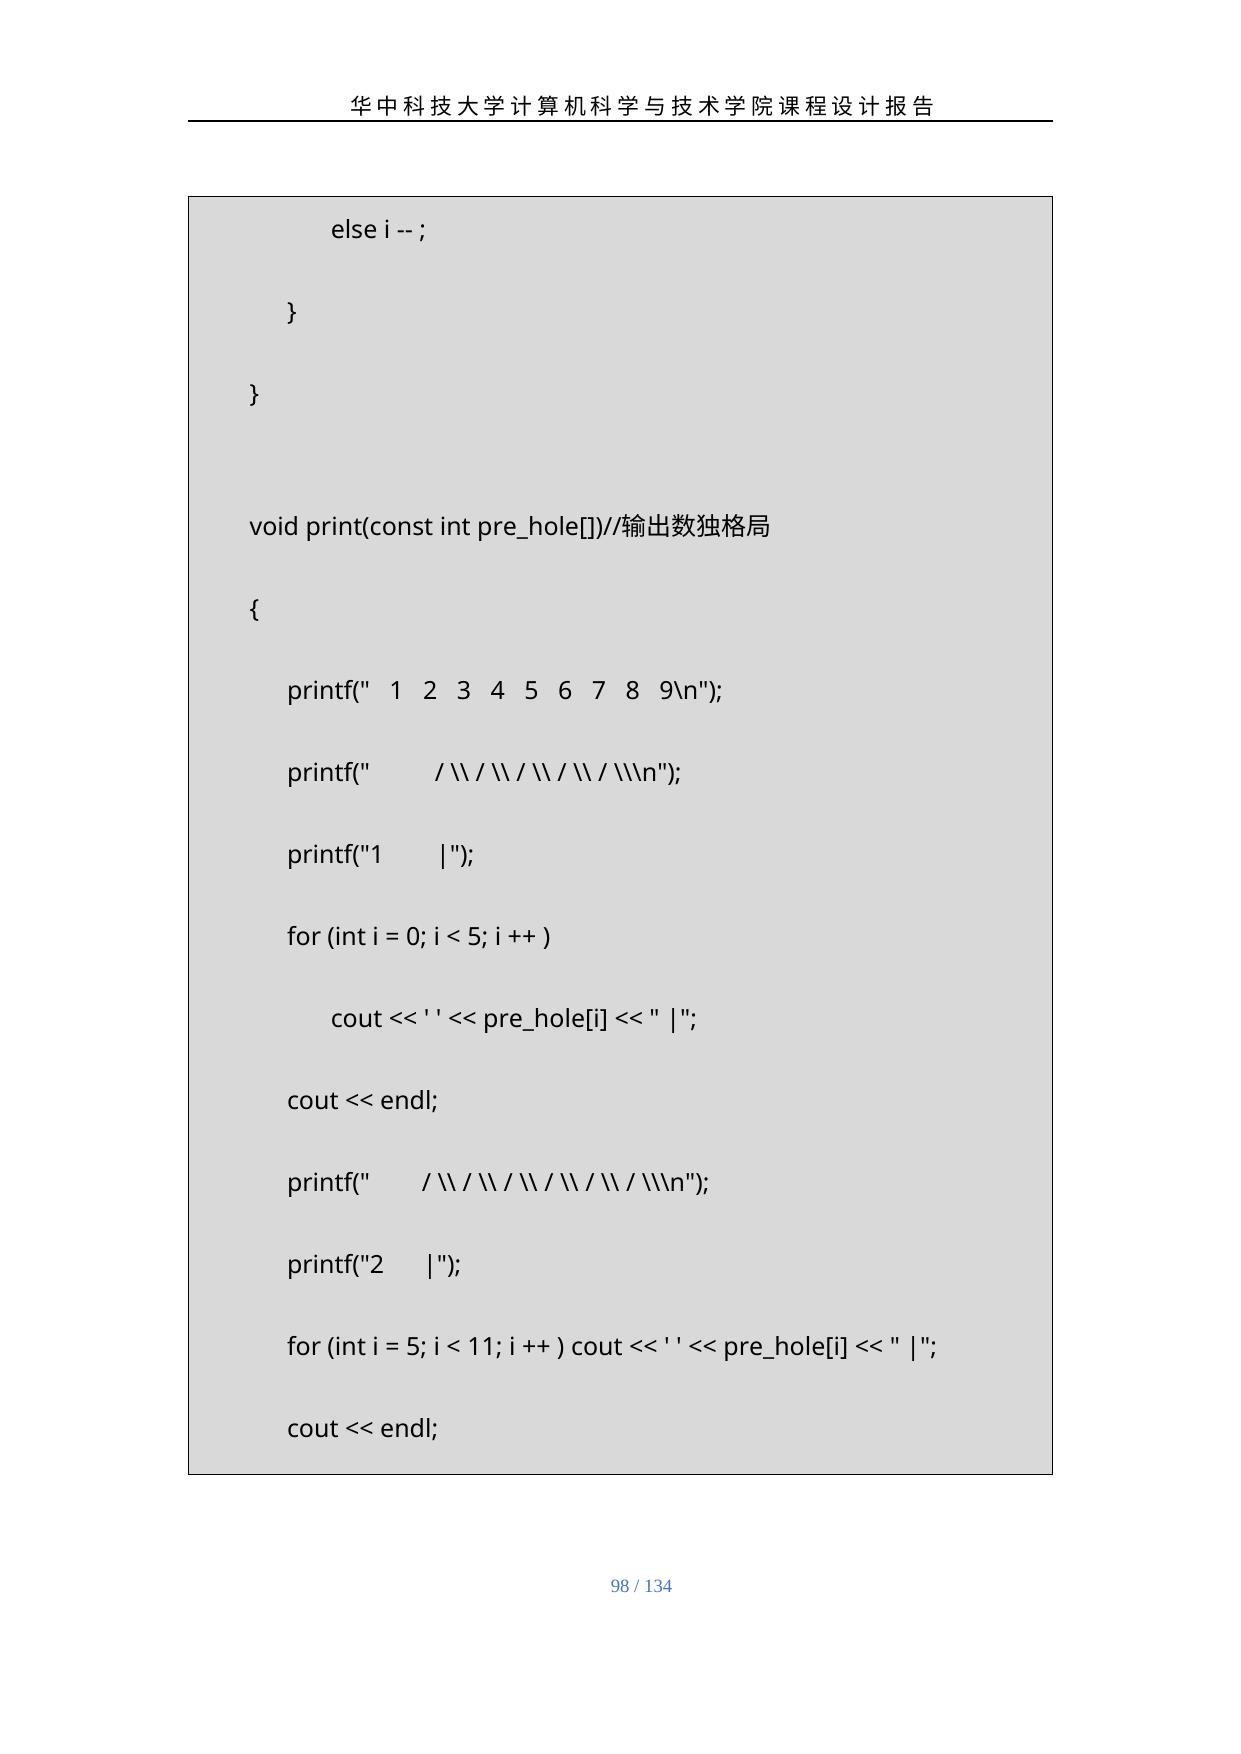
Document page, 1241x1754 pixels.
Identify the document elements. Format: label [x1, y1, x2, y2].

table_header [189, 197, 1052, 1474]
